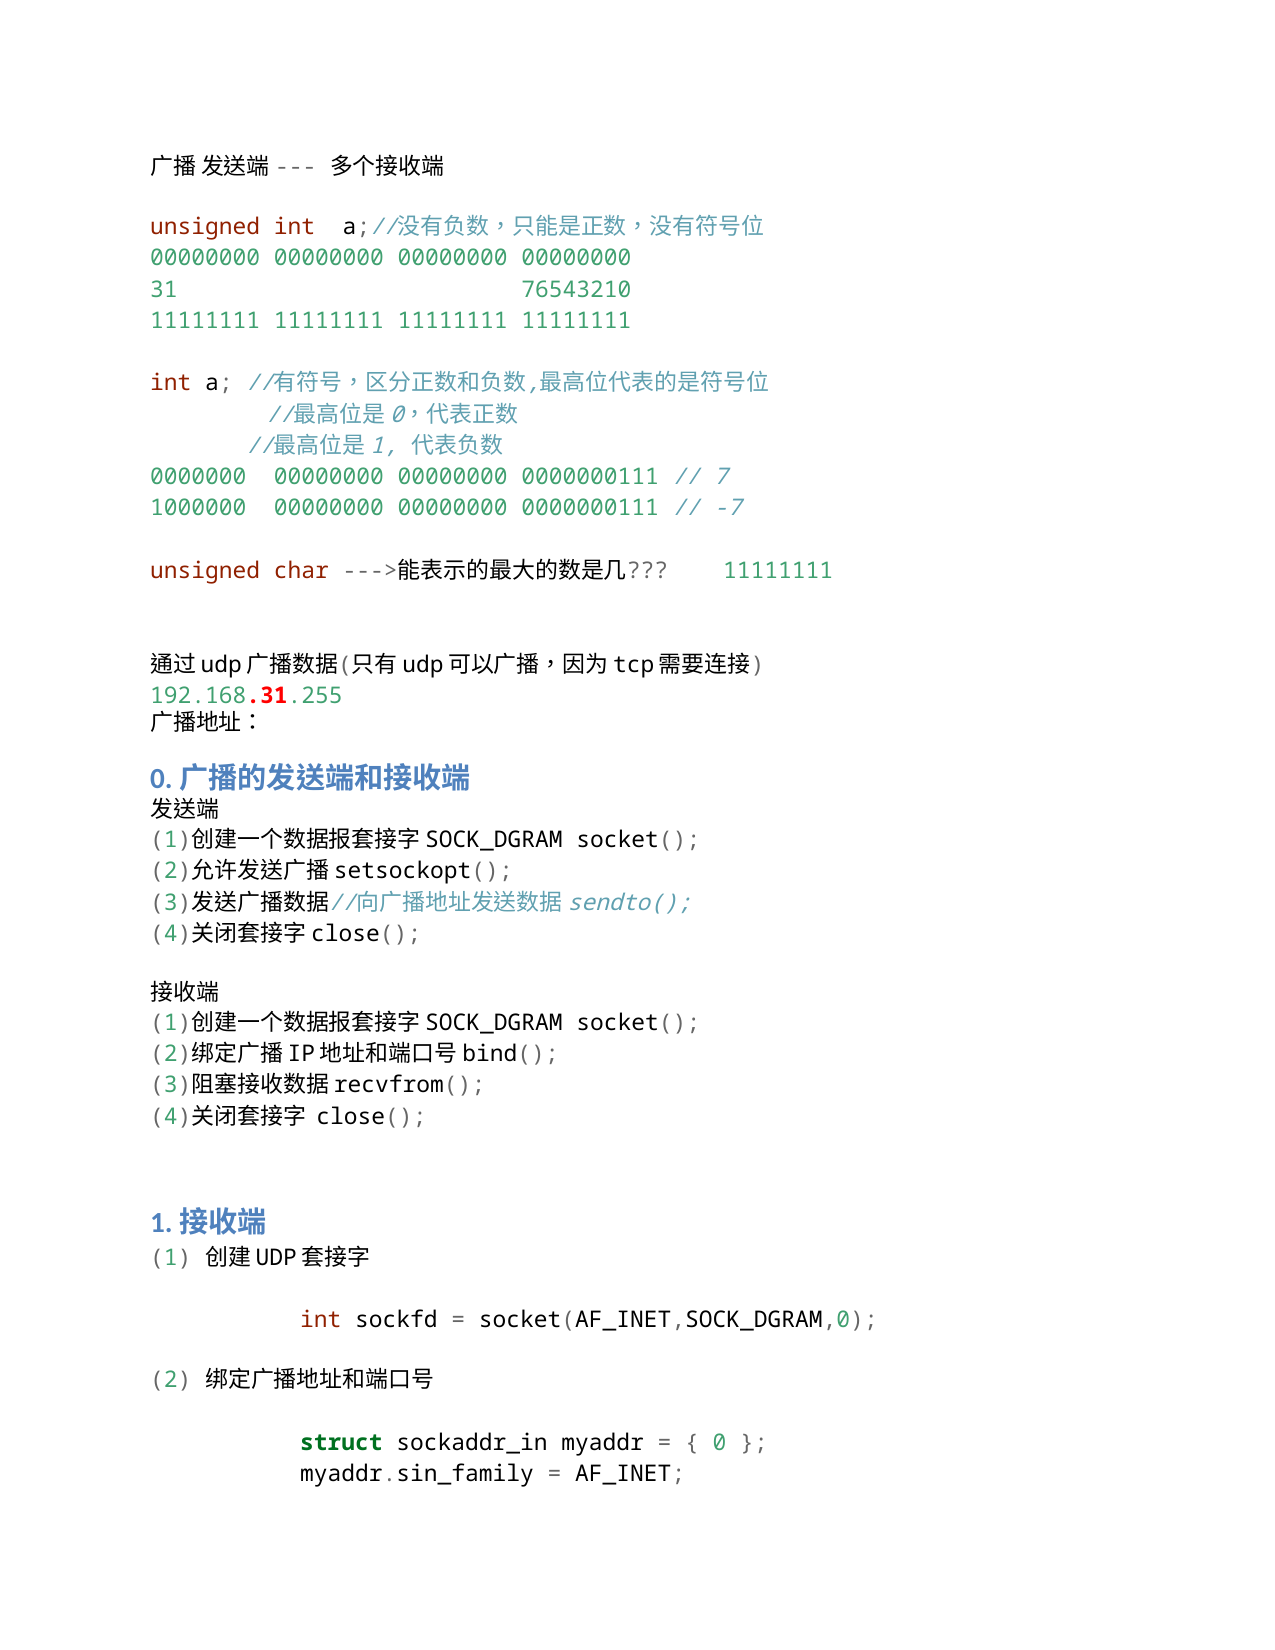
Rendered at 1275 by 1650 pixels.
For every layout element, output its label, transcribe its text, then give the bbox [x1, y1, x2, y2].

text 发送端 (1)创建一个数据报套接字SOCK_DGRAM socket(); (2)允许发送广播 setsockopt(); (3)发送广播数据//向广播地址发送数据 sendto(); (4)关闭套接字 close(); 接收端 (1)创建一个数据报套接字SOCK_DGRAM socket(); (2)绑定广播IP地址和端口号 bind(); (3)阻塞接收数据 recvfrom(); (4)关闭套接字 close(); [150, 797, 1125, 1131]
subtitle 1. 接收端 [150, 1201, 1125, 1241]
subtitle 0. 广播的发送端和接收端 [150, 757, 1125, 797]
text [150, 1241, 1125, 1488]
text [150, 150, 1125, 736]
